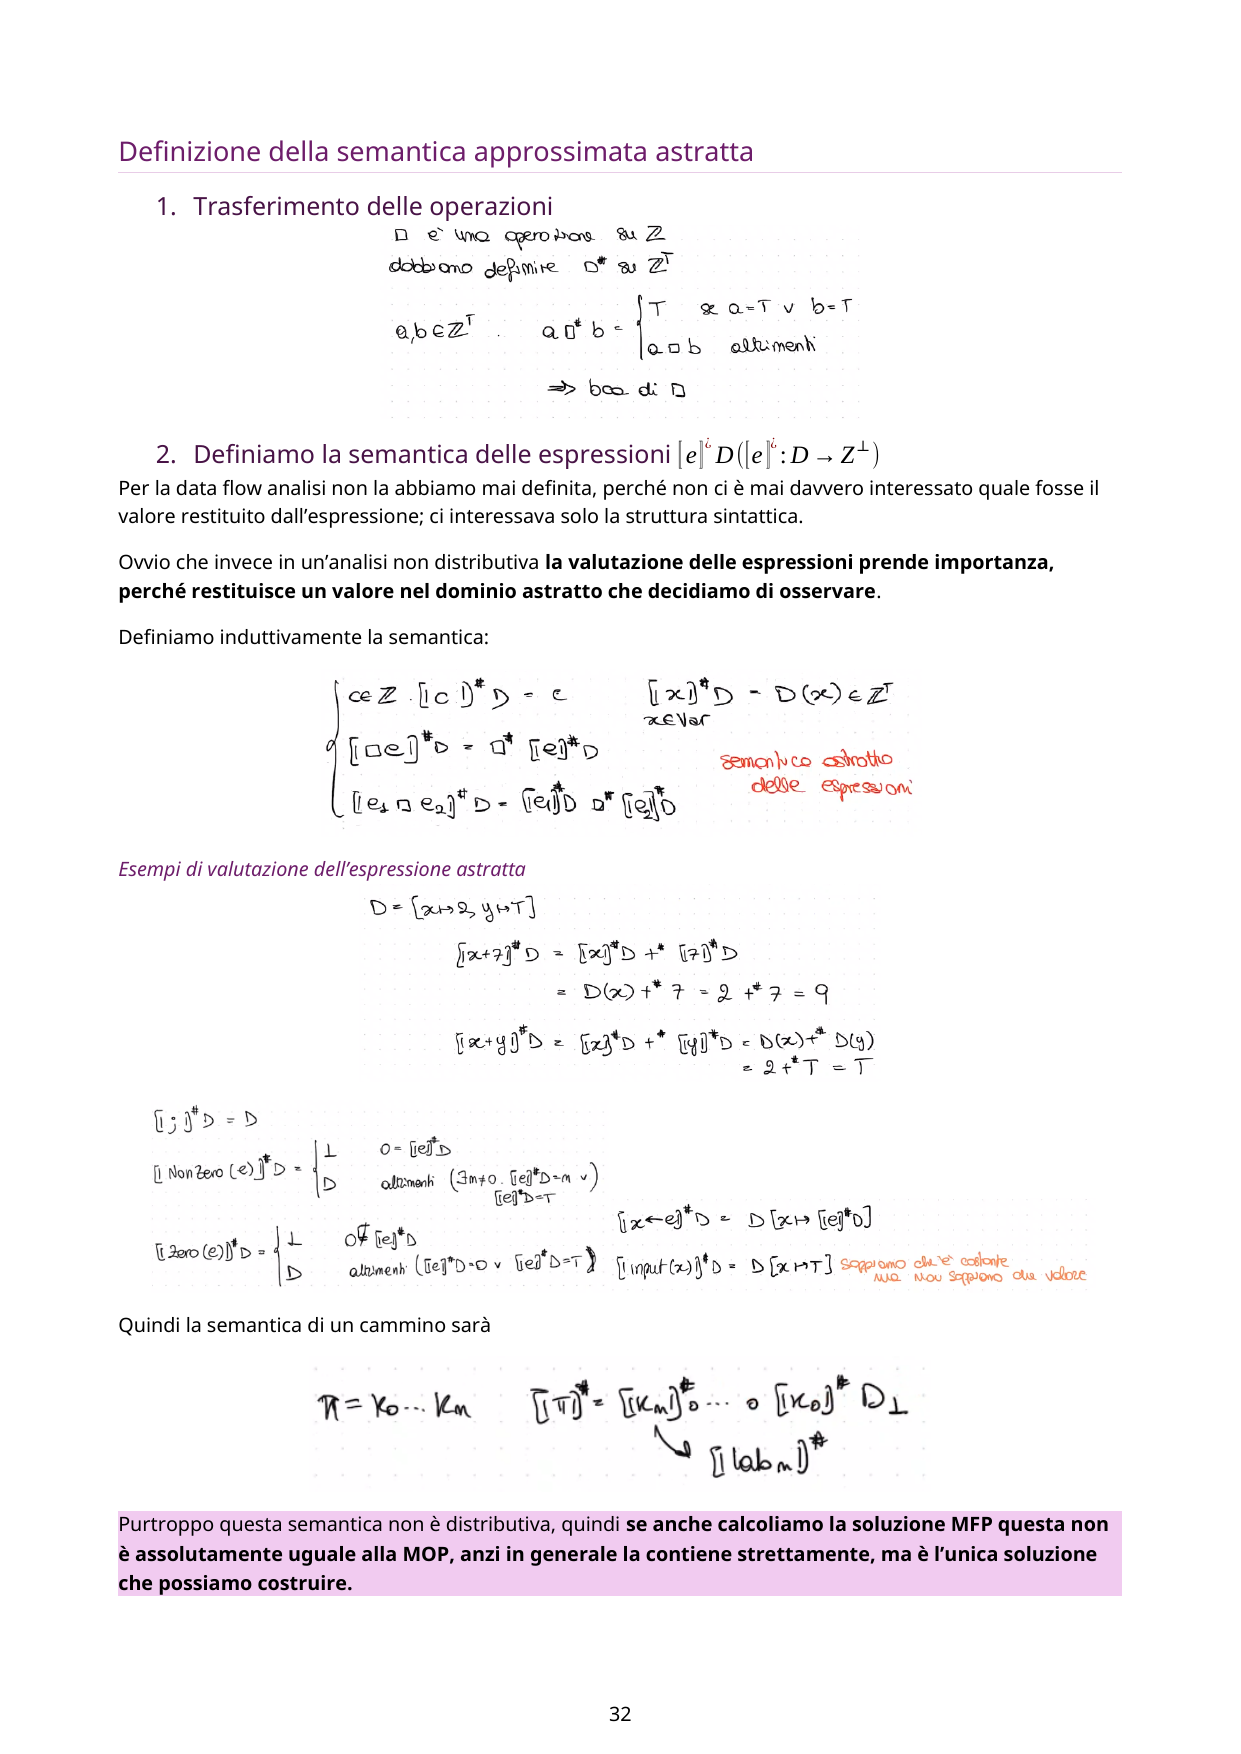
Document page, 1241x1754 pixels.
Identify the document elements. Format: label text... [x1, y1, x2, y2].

picture [318, 669, 922, 837]
picture [359, 884, 881, 1082]
subtitle Trasferimento delle operazioni [156, 188, 1122, 222]
text Ovvio che invece in un’analisi non distributiva la valutazione delle espressioni prende importanza, perché restituisce un valore nel dominio astratto che decidiamo di osservare. [118, 548, 1122, 604]
text Quindi la semantica di un cammino sarà [118, 1311, 1122, 1338]
subtitle Definizione della semantica approssimata astratta [118, 133, 1122, 172]
text Definiamo induttivamente la semantica: [118, 623, 1122, 650]
text Per la data flow analisi non la abbiamo mai definita, perché non ci è mai davvero interessato quale fosse il valore restituito dall’espressione; ci interessava solo la struttura sintattica. [118, 474, 1122, 530]
picture [308, 1356, 932, 1492]
subtitle Esempi di valutazione dell’espressione astratta [118, 856, 1122, 882]
picture [379, 225, 861, 419]
text Purtroppo questa semantica non è distributiva, quindi se anche calcoliamo la soluzione MFP questa non è assolutamente uguale alla MOP, anzi in generale la contiene strettamente, ma è l’unica soluzione che possiamo costruire. [118, 1511, 1122, 1596]
subtitle Definiamo la semantica delle espressioni [156, 437, 1122, 471]
picture [144, 1100, 1097, 1293]
